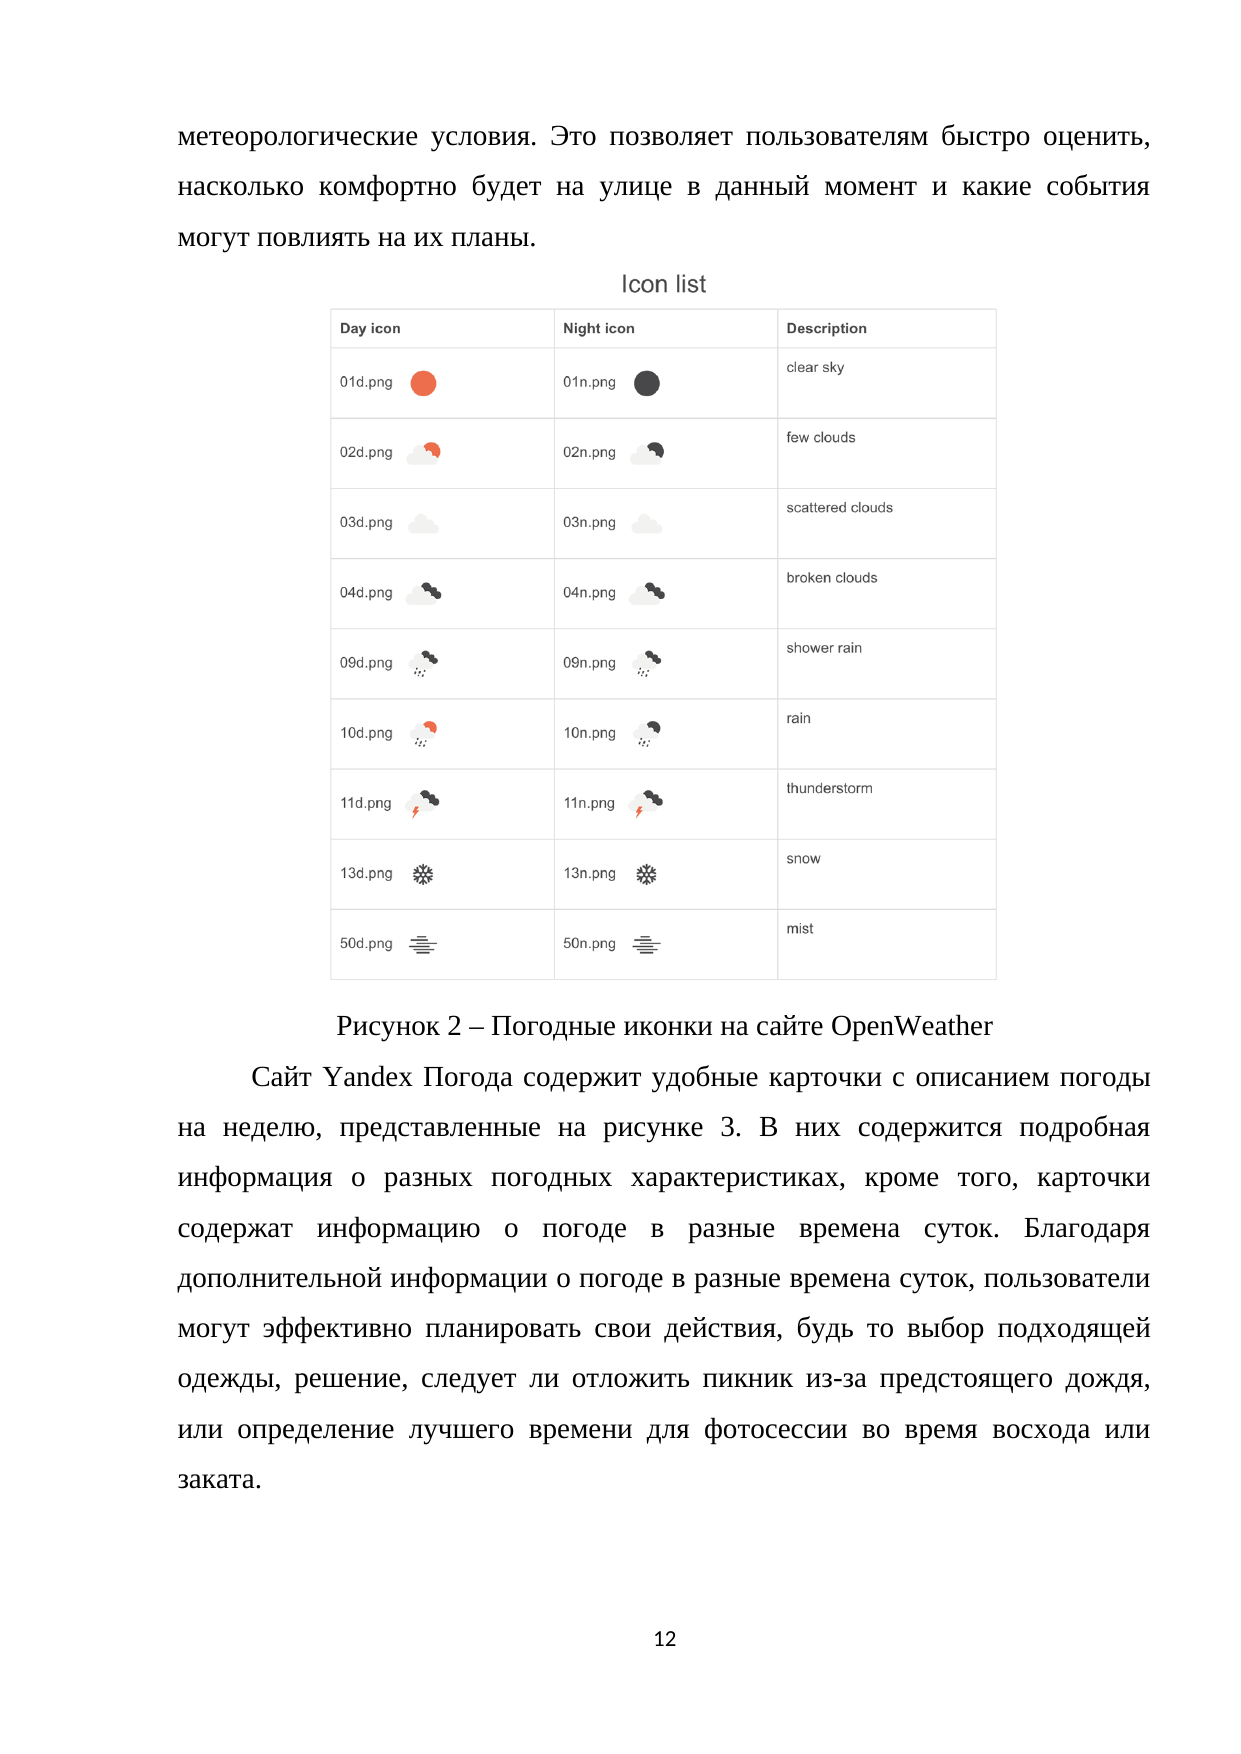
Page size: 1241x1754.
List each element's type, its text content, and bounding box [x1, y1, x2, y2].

list Сайт Yandex Погода содержит удобные карточки с описанием погоды на неделю, представленные на рисунке 3. В них содержится подробная информация о разных погодных характеристиках, кроме того, карточки содержат информацию о погоде в разные времена суток. Благодаря дополнительной информации о погоде в разные времена суток, пользователи могут эффективно планировать свои действия, будь то выбор подходящей одежды, решение, следует ли отложить пикник из-за предстоящего дождя, или определение лучшего времени для фотосессии во время восхода или заката. [177, 1059, 1152, 1495]
picture [307, 269, 1022, 995]
list Рисунок 2 – Погодные иконки на сайте OpenWeather [177, 1008, 1152, 1042]
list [177, 118, 1152, 252]
